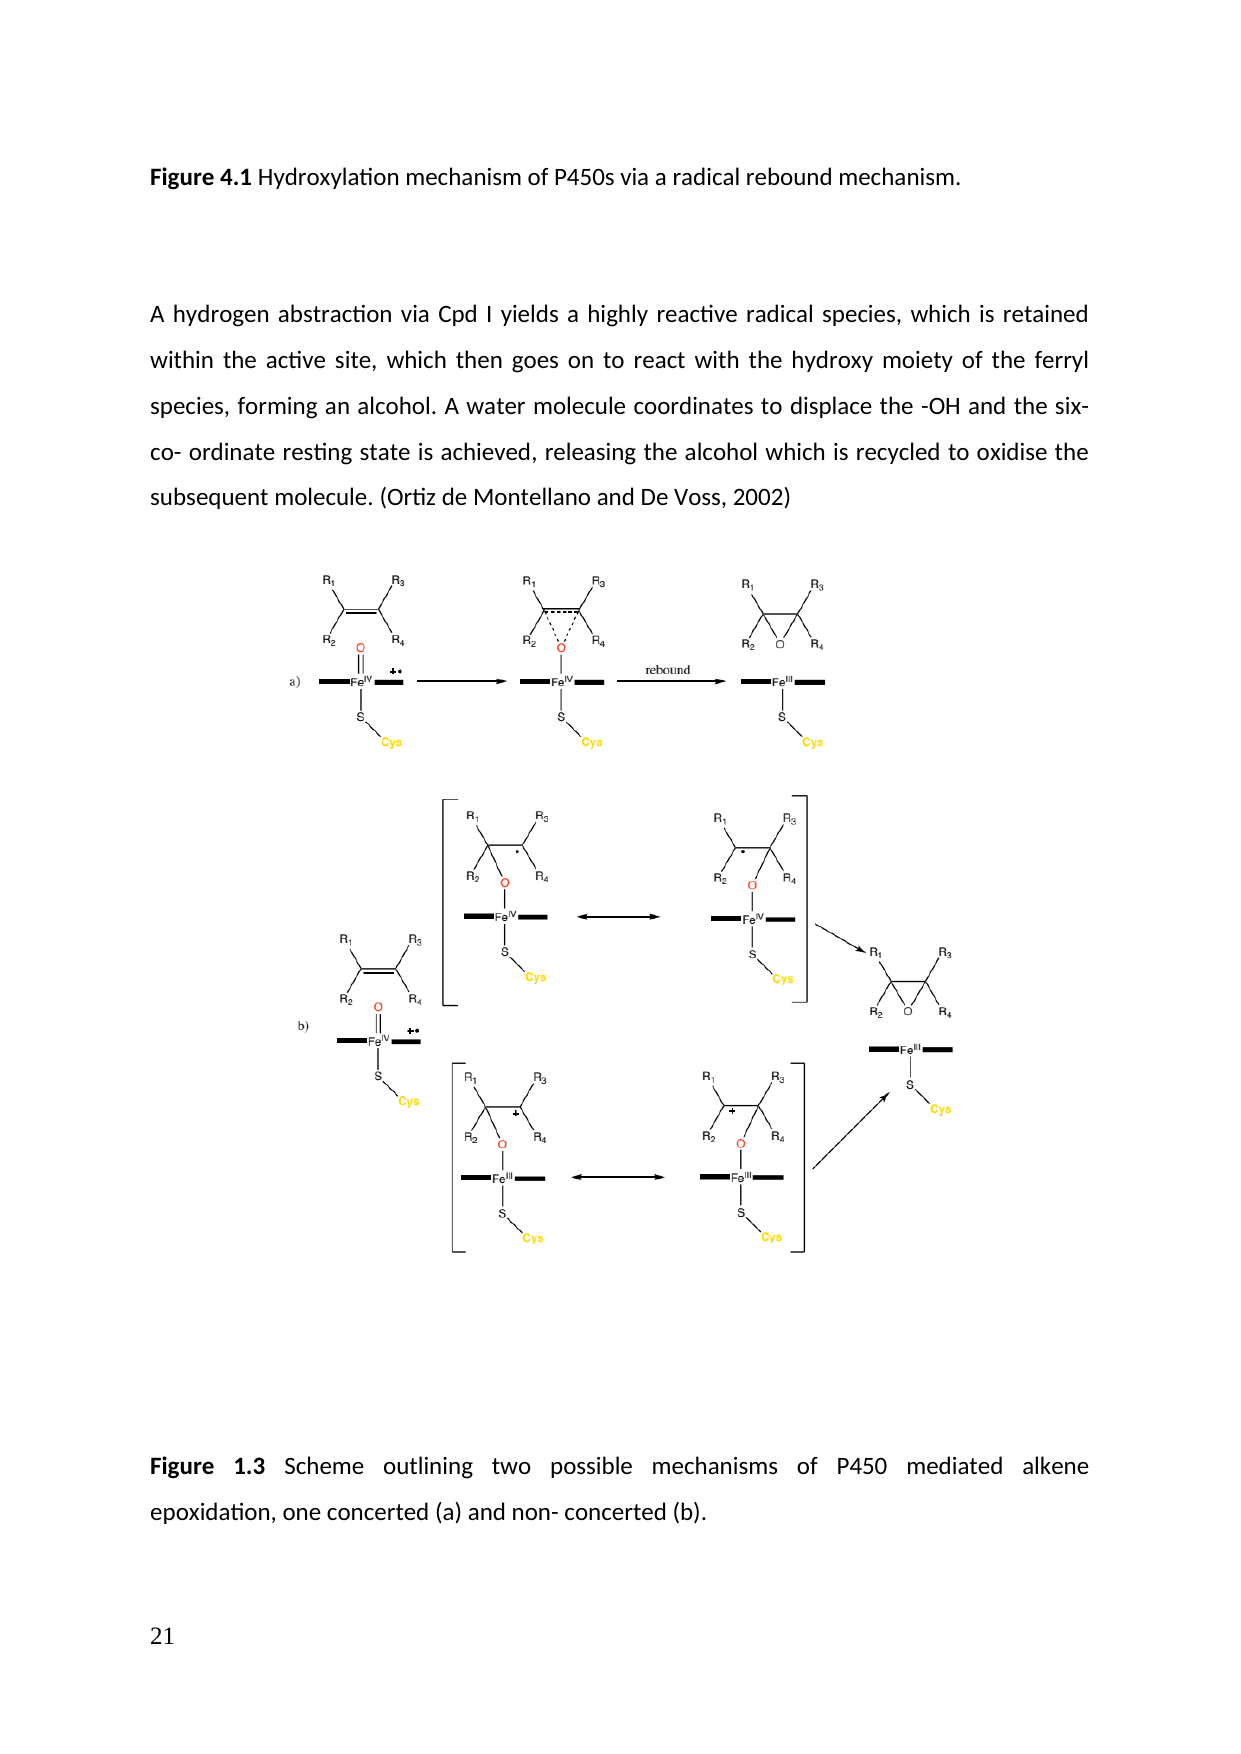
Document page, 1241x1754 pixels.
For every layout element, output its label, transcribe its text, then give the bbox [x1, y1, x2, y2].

text A hydrogen abstraction via Cpd I yields a highly reactive radical species, which is retained within the active site, which then goes on to react with the hydroxy moiety of the ferryl species, forming an alcohol. A water molecule coordinates to displace the -OH and the six- co- ordinate resting state is achieved, releasing the alcohol which is recycled to oxidise the subsequent molecule. (Ortiz de Montellano and De Voss, 2002) [150, 298, 1090, 512]
text Figure 1.3 Scheme outlining two possible mechanisms of P450 mediated alkene epoxidation, one concerted (a) and non- concerted (b). [150, 1450, 1090, 1527]
text Figure 4.1 Hydroxylation mechanism of P450s via a radical rebound mechanism. [150, 161, 1090, 192]
